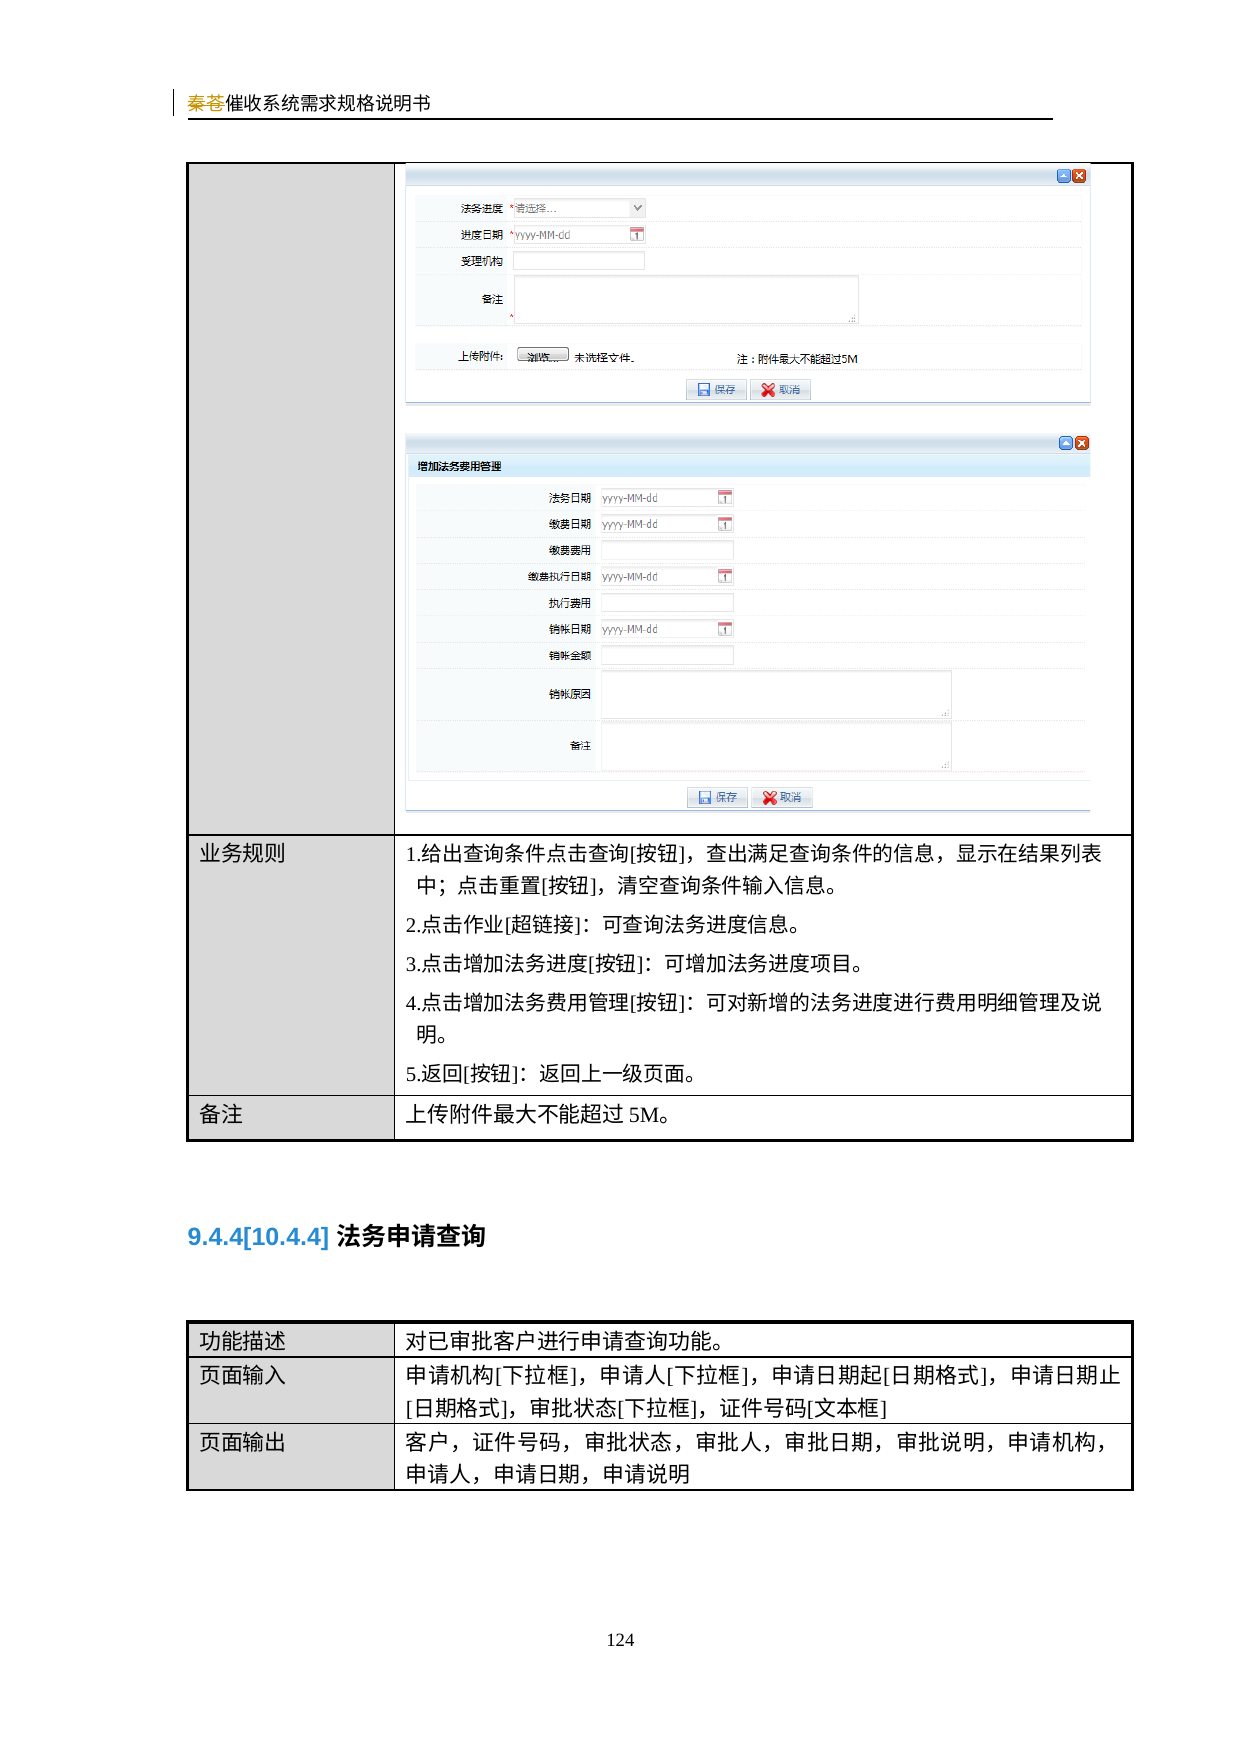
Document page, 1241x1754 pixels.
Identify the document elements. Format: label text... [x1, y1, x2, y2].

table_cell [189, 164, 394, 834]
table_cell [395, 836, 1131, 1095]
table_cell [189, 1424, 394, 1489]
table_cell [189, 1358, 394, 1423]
picture [405, 163, 1091, 406]
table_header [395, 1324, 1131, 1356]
subtitle 法务申请查询 [187, 1202, 1053, 1267]
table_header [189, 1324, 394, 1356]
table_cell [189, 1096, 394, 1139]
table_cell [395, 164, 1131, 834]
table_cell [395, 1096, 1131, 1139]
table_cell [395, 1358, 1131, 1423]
picture [405, 433, 1091, 813]
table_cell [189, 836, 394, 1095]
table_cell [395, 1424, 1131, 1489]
